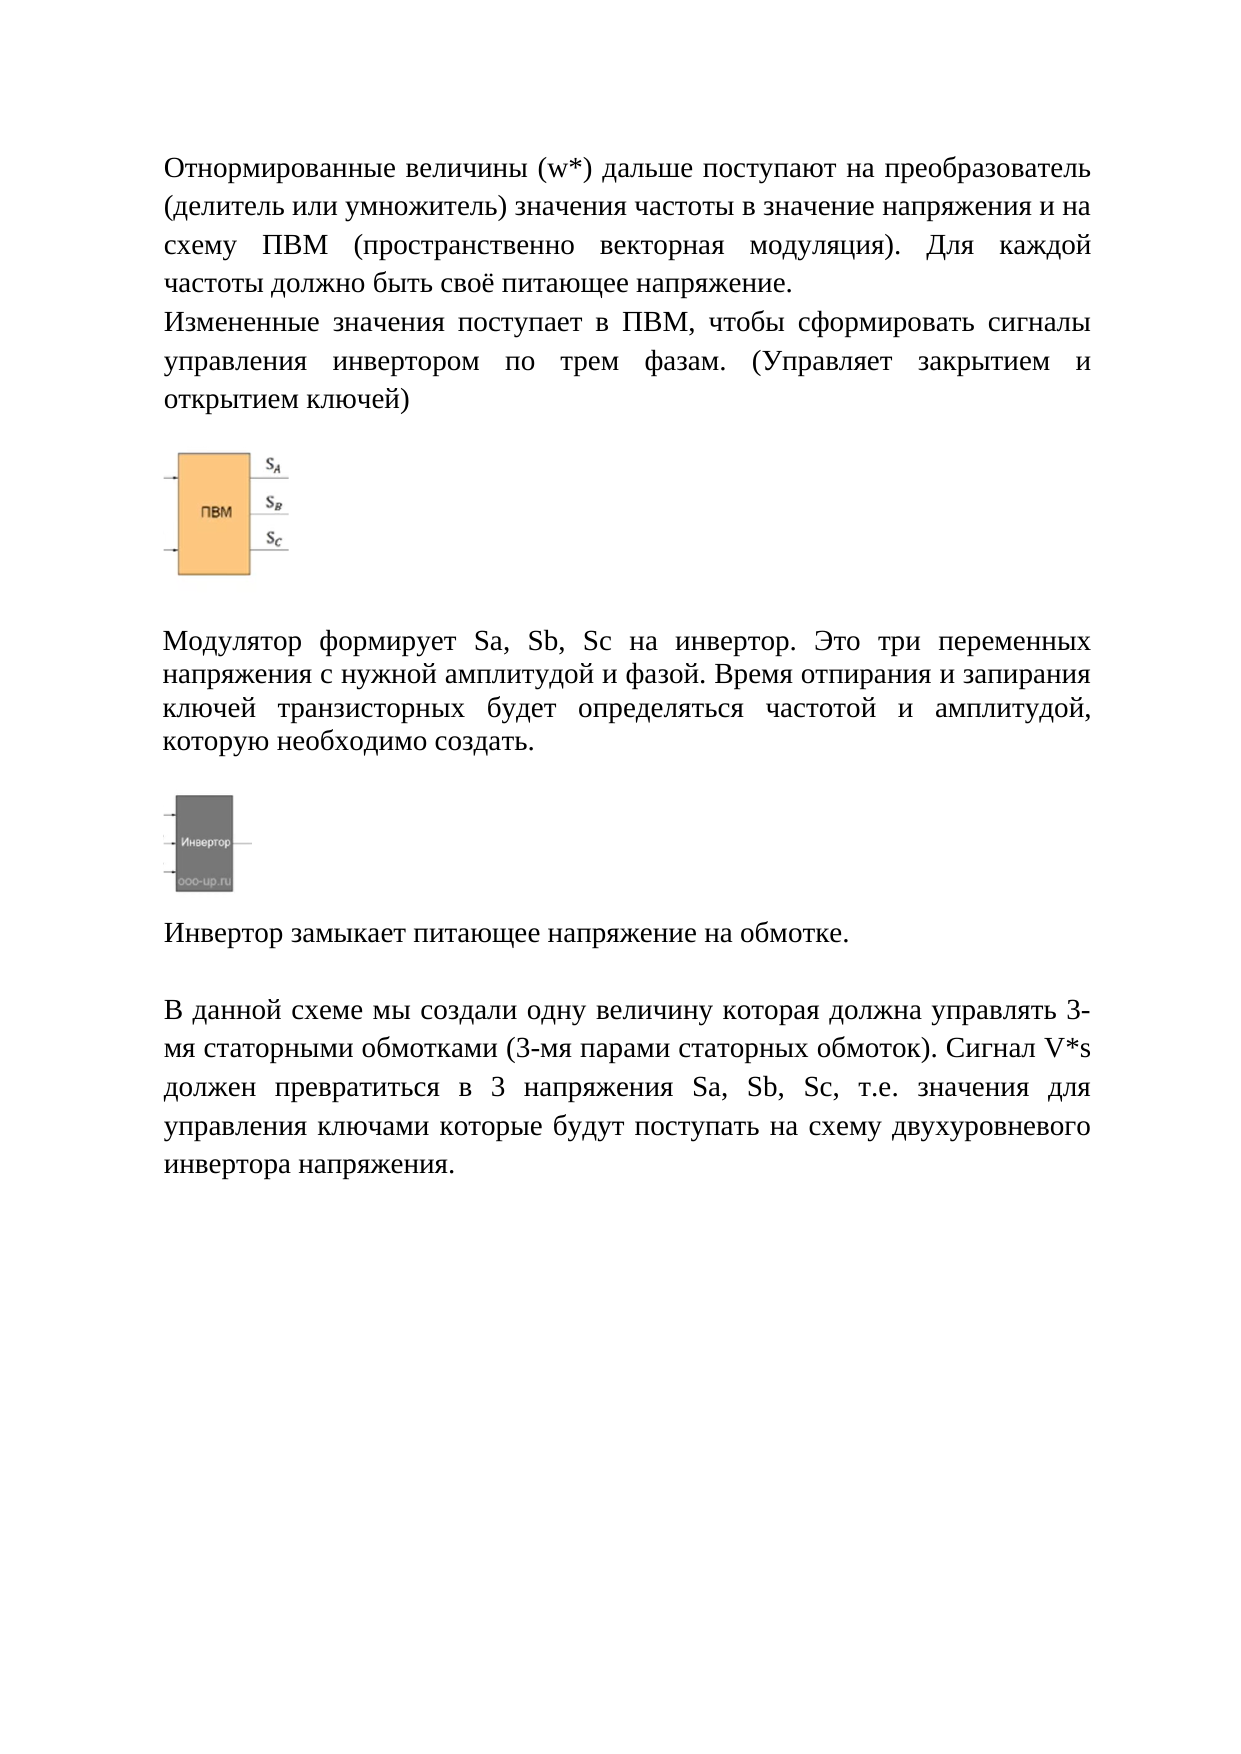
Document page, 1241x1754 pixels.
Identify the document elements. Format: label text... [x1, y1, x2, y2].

text Инвертор замыкает питающее напряжение на обмотке. [163, 915, 1092, 948]
text Отнормированные величины (w*) дальше поступают на преобразователь (делитель или умножитель) значения частоты в значение напряжения и на схему ПВМ (пространственно векторная модуляция). Для каждой частоты должно быть своё питающее напряжение. [163, 150, 1092, 299]
picture [163, 419, 289, 594]
picture [163, 782, 252, 911]
text Измененные значения поступает в ПВМ, чтобы сформировать сигналы управления инвертором по трем фазам. (Управляет закрытием и открытием ключей) [163, 304, 1092, 415]
text Модулятор формирует Sa, Sb, Sc на инвертор. Это три переменных напряжения с нужной амплитудой и фазой. Время отпирания и запирания ключей транзисторных будет определяться частотой и амплитудой, которую необходимо создать. [162, 623, 1092, 757]
text В данной схеме мы создали одну величину которая должна управлять 3-мя статорными обмотками (3-мя парами статорных обмоток). Сигнал V*s должен превратиться в 3 напряжения Sa, Sb, Sc, т.е. значения для управления ключами которые будут поступать на схему двухуровневого инвертора напряжения. [163, 992, 1092, 1180]
